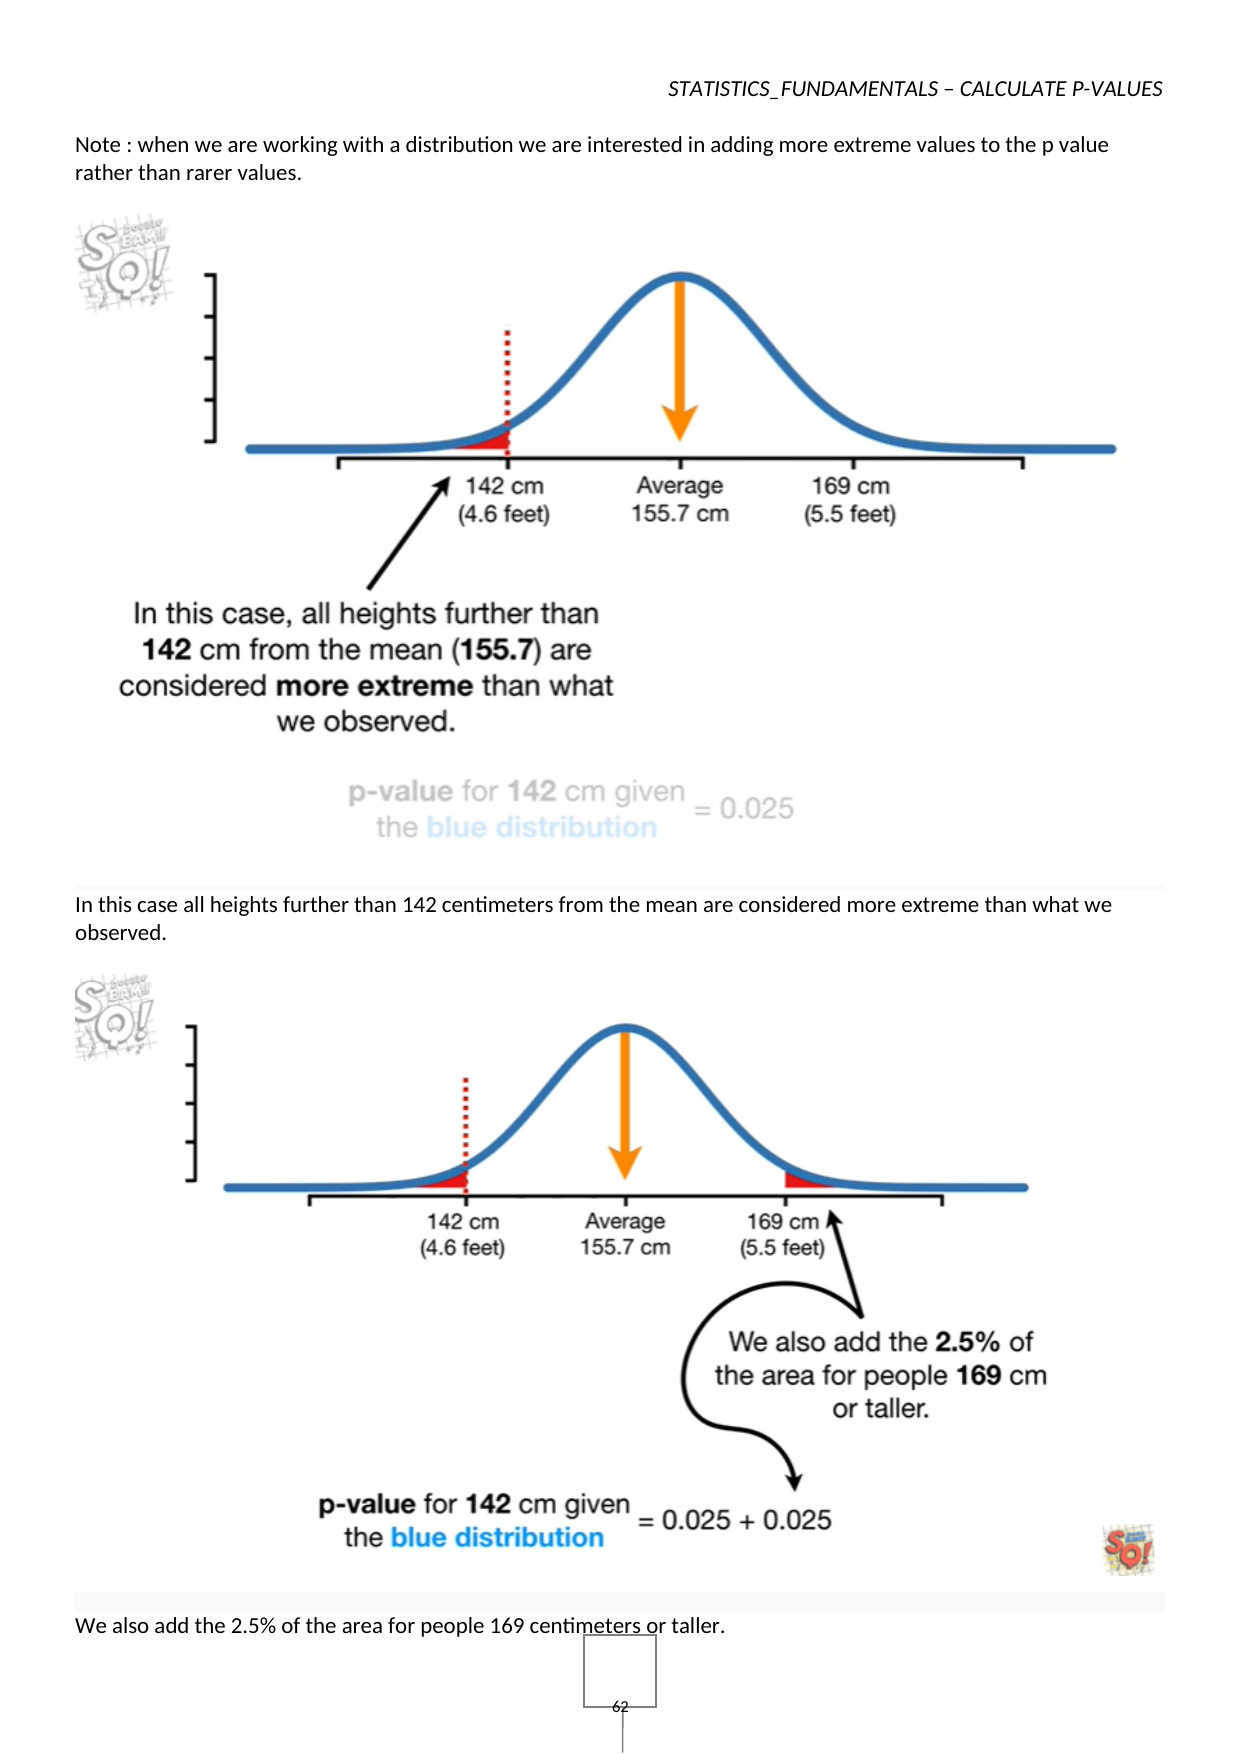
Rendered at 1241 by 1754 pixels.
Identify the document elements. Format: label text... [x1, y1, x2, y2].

picture [75, 974, 1166, 1611]
text We also add the 2.5% of the area for people 169 centimeters or taller. [75, 1611, 1165, 1639]
text In this case all heights further than 142 centimeters from the mean are considered more extreme than what we observed. [75, 890, 1165, 946]
text Note : when we are working with a distribution we are interested in adding more extreme values to the p value rather than rarer values. [75, 130, 1165, 186]
picture [75, 213, 1166, 890]
